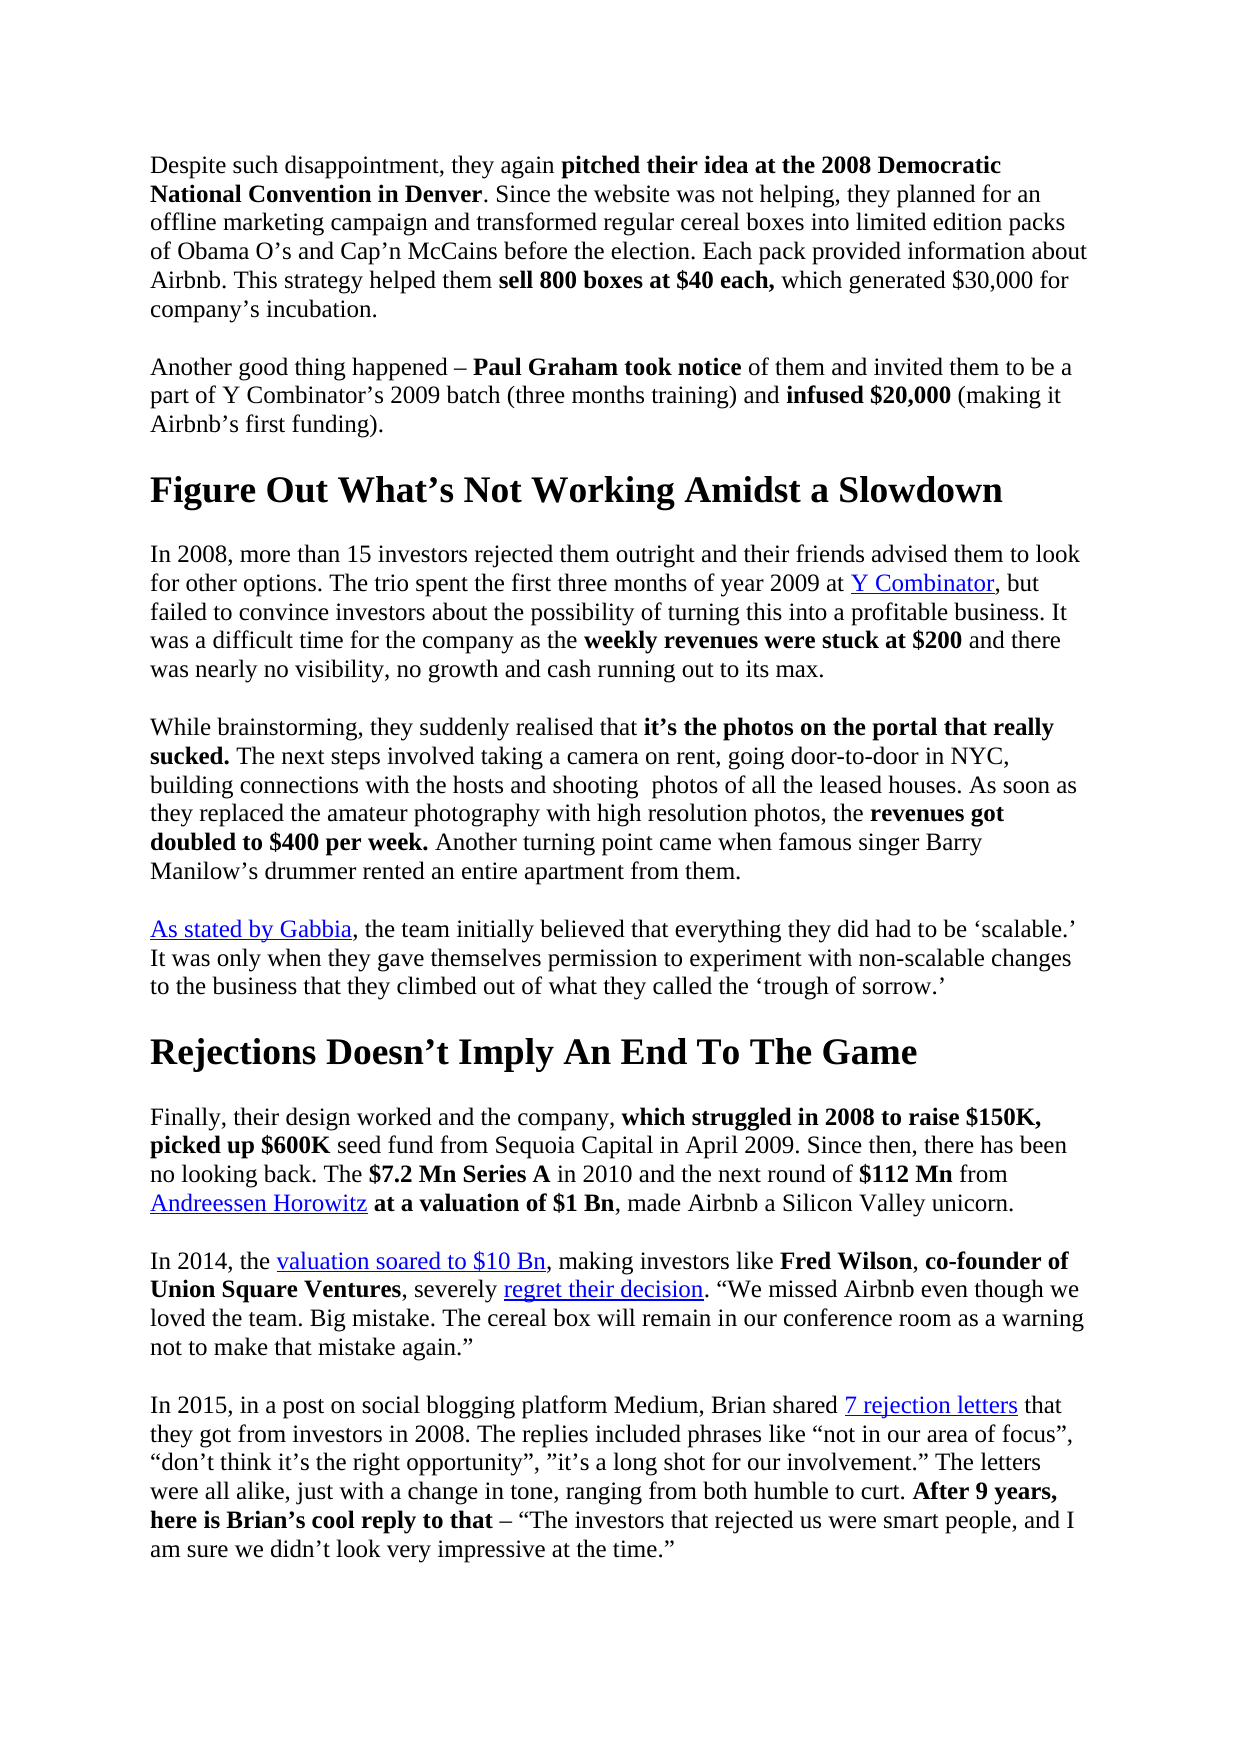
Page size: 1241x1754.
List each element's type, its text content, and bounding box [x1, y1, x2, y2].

text Despite such disappointment, they again pitched their idea at the 2008 Democratic National Convention in Denver. Since the website was not helping, they planned for an offline marketing campaign and transformed regular cereal boxes into limited edition packs of Obama O’s and Cap’n McCains before the election. Each pack provided information about Airbnb. This strategy helped them sell 800 boxes at $40 each, which generated $30,000 for company’s incubation. [150, 150, 1090, 322]
text In 2008, more than 15 investors rejected them outright and their friends advised them to look for other options. The trio spent the first three months of year 2009 at Y Combinator, but failed to convince investors about the possibility of turning this into a profitable business. It was a difficult time for the company as the weekly revenues were stuck at $200 and there was nearly no visibility, no growth and cash running out to its max. [150, 539, 1090, 683]
text Figure Out What’s Not Working Amidst a Slowdown [150, 467, 1090, 510]
text In 2014, the valuation soared to $10 Bn, making investors like Fred Wilson, co-founder of Union Square Ventures, severely regret their decision. “We missed Airbnb even though we loved the team. Big mistake. The cereal box will remain in our conference room as a warning not to make that mistake again.” [150, 1246, 1090, 1361]
text Finally, their design worked and the company, which struggled in 2008 to raise $150K, picked up $600K seed fund from Sequoia Capital in April 2009. Since then, there has been no looking back. The $7.2 Mn Series A in 2010 and the next round of $112 Mn from Andreessen Horowitz at a valuation of $1 Bn, made Airbnb a Silicon Valley unicorn. [150, 1102, 1090, 1217]
text While brainstorming, they suddenly realised that it’s the photos on the portal that really sucked. The next steps involved taking a camera on rent, going door-to-door in NYC, building connections with the hosts and shooting photos of all the leased houses. As soon as they replaced the amateur photography with high resolution photos, the revenues got doubled to $400 per week. Another turning point came when famous singer Barry Manilow’s drummer rented an entire apartment from them. [150, 712, 1090, 885]
text Another good thing happened – Paul Graham took notice of them and invited them to be a part of Y Combinator’s 2009 batch (three months training) and infused $20,000 (making it Airbnb’s first funding). [150, 352, 1090, 438]
text In 2015, in a post on social blogging platform Medium, Brian shared 7 rejection letters that they got from investors in 2008. The replies included phrases like “not in our area of focus”, “don’t think it’s the right opportunity”, ”it’s a long shot for our involvement.” The letters were all alike, just with a change in tone, ranging from both humble to curt. After 9 years, here is Brian’s cool reply to that – “The investors that rejected us were smart people, and I am sure we didn’t look very impressive at the time.” [150, 1390, 1090, 1562]
text Rejections Doesn’t Imply An End To The Game [150, 1029, 1090, 1072]
text As stated by Gabbia, the team initially believed that everything they did had to be ‘scalable.’ It was only when they gave themselves permission to experiment with non-scalable changes to the business that they climbed out of what they called the ‘trough of sorrow.’ [150, 914, 1090, 1000]
